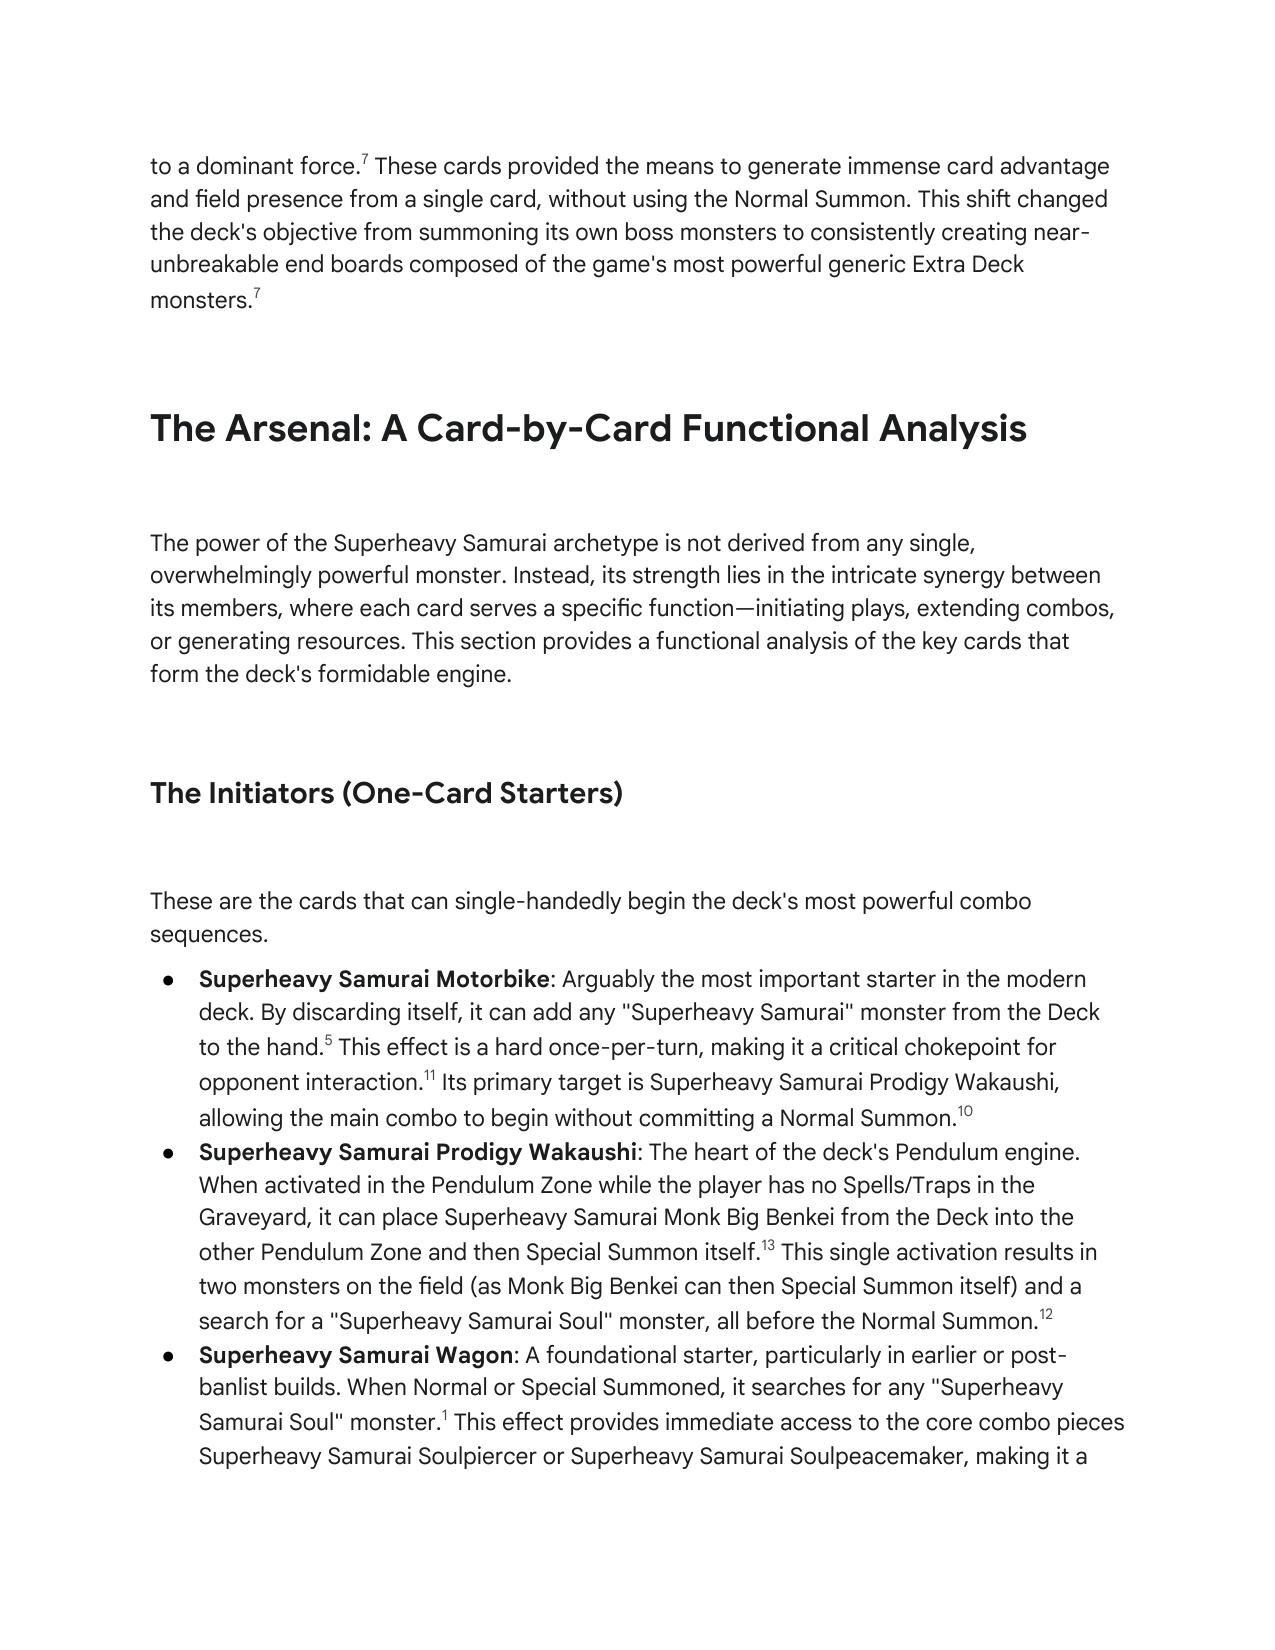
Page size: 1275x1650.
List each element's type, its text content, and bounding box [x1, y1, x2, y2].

list Superheavy Samurai Motorbike: Arguably the most important starter in the modern deck. By discarding itself, it can add any "Superheavy Samurai" monster from the Deck to the hand.5 This effect is a hard once-per-turn, making it a critical chokepoint for opponent interaction.11 Its primary target is Superheavy Samurai Prodigy Wakaushi, allowing the main combo to begin without committing a Normal Summon.10 [161, 965, 1125, 1134]
text These are the cards that can single-handedly begin the deck's most powerful combo sequences. [150, 887, 1125, 949]
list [161, 1341, 1125, 1471]
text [150, 150, 1125, 315]
subtitle The Initiators (One-Card Starters) [150, 775, 1125, 812]
list Superheavy Samurai Prodigy Wakaushi: The heart of the deck's Pendulum engine. When activated in the Pendulum Zone while the player has no Spells/Traps in the Graveyard, it can place Superheavy Samurai Monk Big Benkei from the Deck into the other Pendulum Zone and then Special Summon itself.13 This single activation results in two monsters on the field (as Monk Big Benkei can then Special Summon itself) and a search for a "Superheavy Samurai Soul" monster, all before the Normal Summon.12 [161, 1138, 1125, 1336]
subtitle The Arsenal: A Card-by-Card Functional Analysis [150, 405, 1125, 452]
text The power of the Superheavy Samurai archetype is not derived from any single, overwhelmingly powerful monster. Instead, its strength lies in the intricate synergy between its members, where each card serves a specific function—initiating plays, extending combos, or generating resources. This section provides a functional analysis of the key cards that form the deck's formidable engine. [150, 529, 1125, 689]
